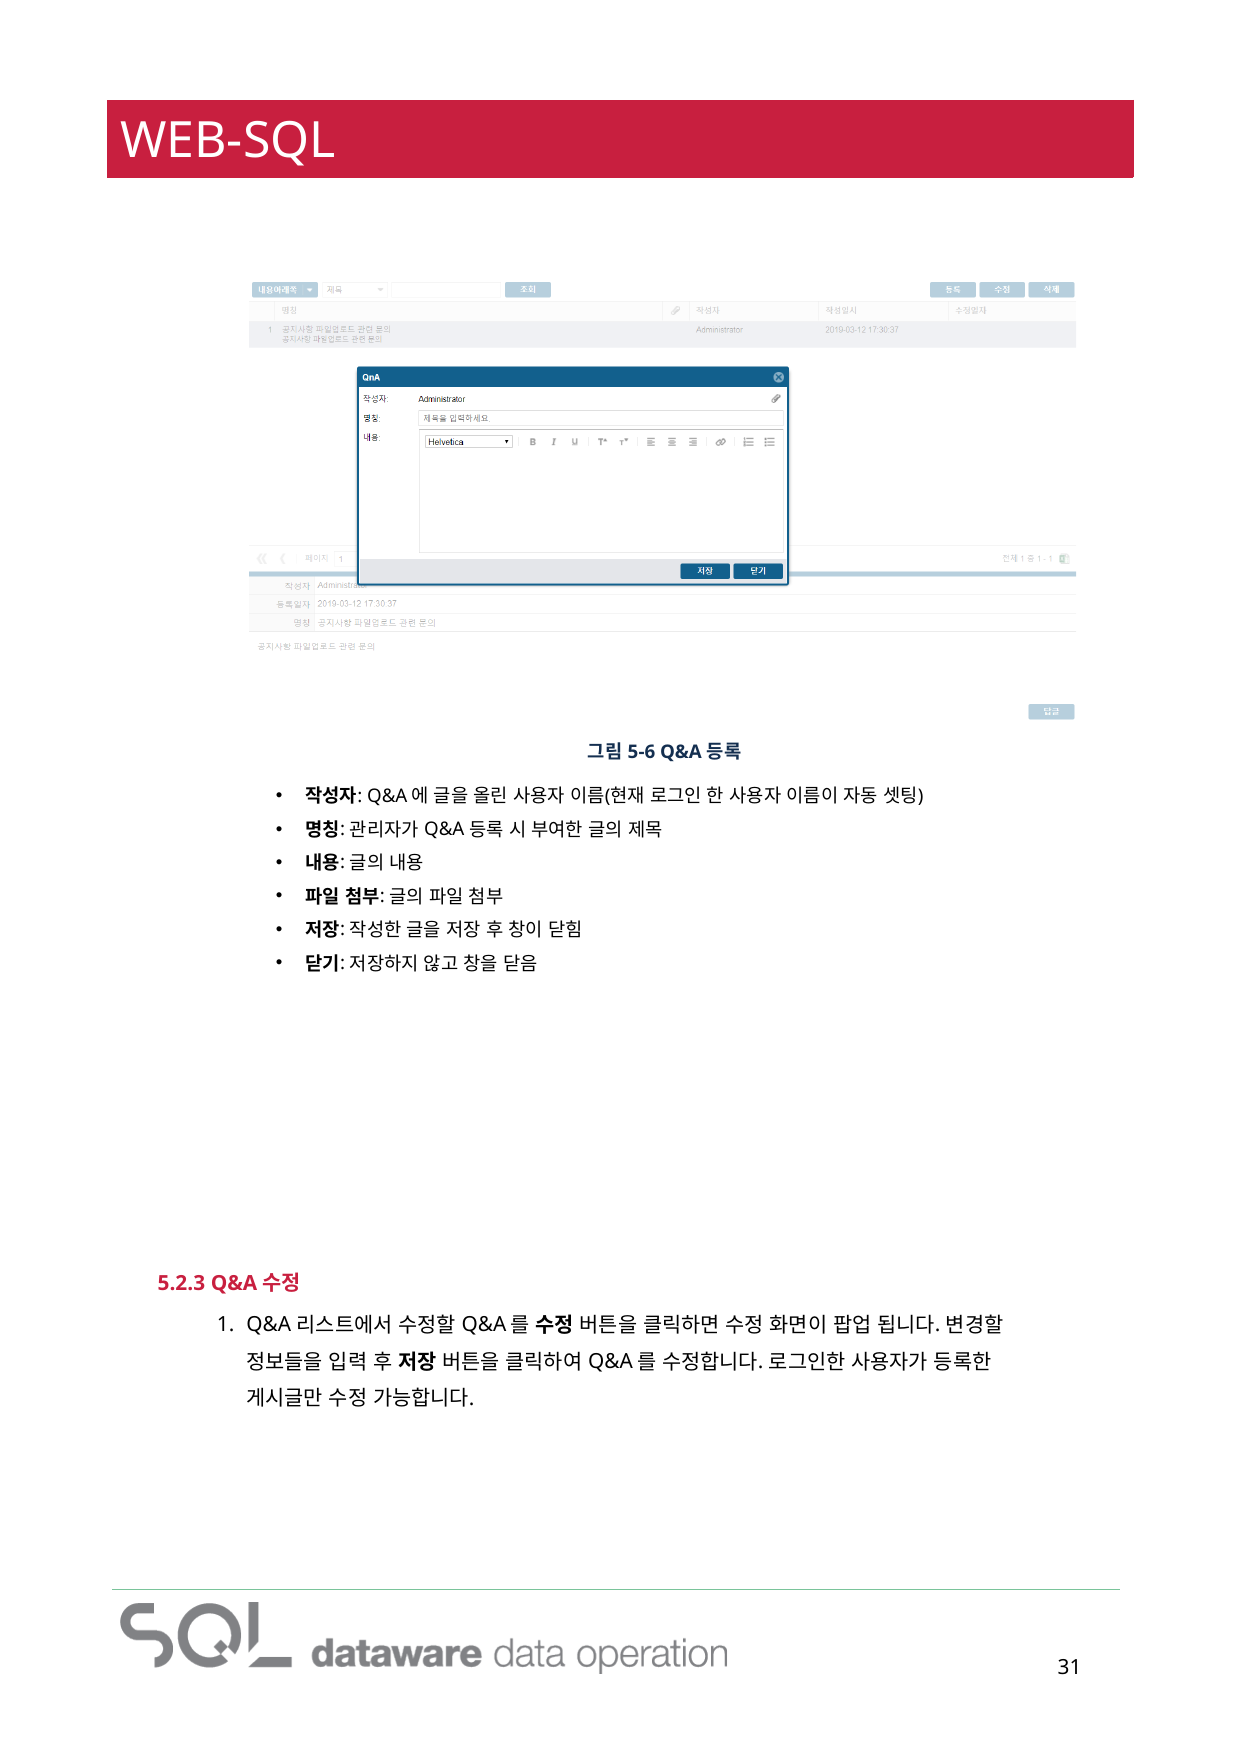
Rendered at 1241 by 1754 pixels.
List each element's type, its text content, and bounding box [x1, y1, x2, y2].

list 내용: 글의 내용 [267, 848, 1083, 875]
list 정보들을 입력 후 저장 버튼을 클릭하여 Q&A를 수정합니다. 로그인한 사용자가 등록한 [157, 1345, 1083, 1375]
list 작성자: Q&A에 글을 올린 사용자 이름(현재 로그인 한 사용자 이름이 자동 셋팅) [267, 781, 1083, 808]
list 파일 첨부: 글의 파일 첨부 [267, 881, 1083, 908]
list 저장: 작성한 글을 저장 후 창이 닫힘 [267, 915, 1083, 942]
list 게시글만 수정 가능합니다. [157, 1382, 1083, 1412]
list 명칭: 관리자가 Q&A 등록 시 부여한 글의 제목 [267, 814, 1083, 842]
list Q&A 리스트에서 수정할 Q&A를 수정 버튼을 클릭하면 수정 화면이 팝업 됩니다. 변경할 [217, 1308, 1083, 1339]
list 닫기: 저장하지 않고 창을 닫음 [267, 948, 1083, 975]
picture [120, 1602, 728, 1674]
text 그림 5-6 Q&A 등록 [171, 737, 1083, 764]
picture [247, 278, 1077, 722]
subtitle 5.2.3 Q&A 수정 [157, 1266, 1083, 1296]
